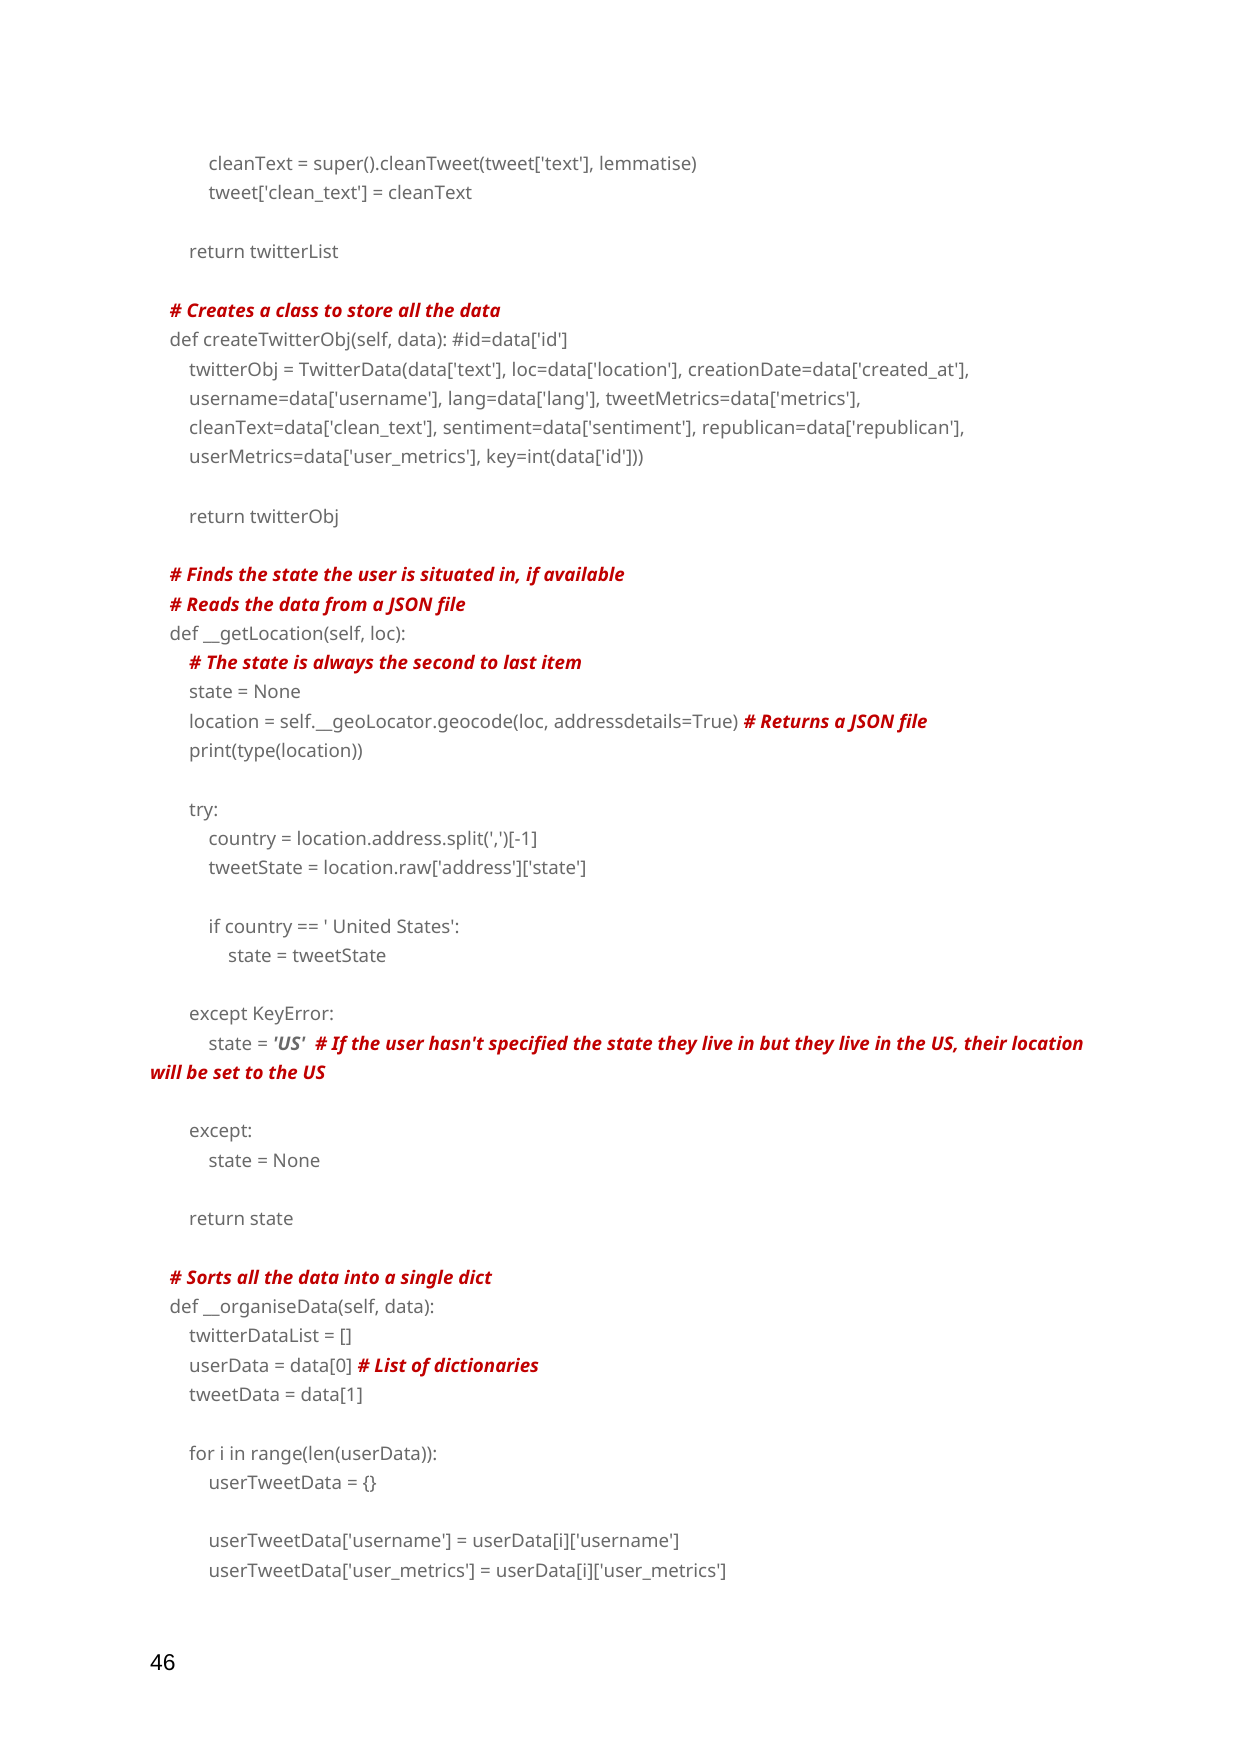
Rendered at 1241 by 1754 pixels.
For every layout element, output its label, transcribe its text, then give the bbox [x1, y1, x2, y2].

text try: [150, 796, 1090, 821]
text def __organiseData(self, data): [150, 1293, 1090, 1319]
text tweetData = data[1] [150, 1381, 1090, 1407]
text twitterDataList = [] [150, 1323, 1090, 1348]
text except KeyError: [150, 1001, 1090, 1026]
text # Finds the state the user is situated in, if available [150, 562, 1090, 587]
text state = 'US' # If the user hasn't specified the state they live in but they live in the US, their location will be set to the US [150, 1030, 1090, 1085]
text # The state is always the second to last item [150, 649, 1090, 675]
text userTweetData['username'] = userData[i]['username'] [150, 1528, 1090, 1553]
text if country == ' United States': [150, 913, 1090, 938]
text except: [150, 1118, 1090, 1143]
text state = None [150, 1147, 1090, 1173]
text return twitterObj [150, 503, 1090, 529]
text country = location.address.split(',')[-1] [150, 825, 1090, 851]
text userTweetData = {} [150, 1469, 1090, 1494]
text tweet['clean_text'] = cleanText [150, 179, 1090, 205]
text for i in range(len(userData)): [150, 1440, 1090, 1465]
text state = None [150, 679, 1090, 704]
text tweetState = location.raw['address']['state'] [150, 854, 1090, 880]
text twitterObj = TwitterData(data['text'], loc=data['location'], creationDate=data['created_at'], [150, 356, 1090, 381]
text # Sorts all the data into a single dict [150, 1264, 1090, 1290]
text return state [150, 1206, 1090, 1231]
text # Creates a class to store all the data [150, 297, 1090, 323]
text userData = data[0] # List of dictionaries [150, 1352, 1090, 1377]
text def createTwitterObj(self, data): #id=data['id'] [150, 327, 1090, 352]
text username=data['username'], lang=data['lang'], tweetMetrics=data['metrics'], [150, 385, 1090, 411]
text return twitterList [150, 239, 1090, 264]
text cleanText = super().cleanTweet(tweet['text'], lemmatise) [150, 150, 1090, 176]
text def __getLocation(self, loc): [150, 620, 1090, 646]
text userTweetData['user_metrics'] = userData[i]['user_metrics'] [150, 1557, 1090, 1582]
text userMetrics=data['user_metrics'], key=int(data['id'])) [150, 444, 1090, 469]
text cleanText=data['clean_text'], sentiment=data['sentiment'], republican=data['republican'], [150, 414, 1090, 440]
text print(type(location)) [150, 737, 1090, 763]
text # Reads the data from a JSON file [150, 591, 1090, 616]
text state = tweetState [150, 942, 1090, 968]
text location = self.__geoLocator.geocode(loc, addressdetails=True) # Returns a JSON file [150, 708, 1090, 733]
